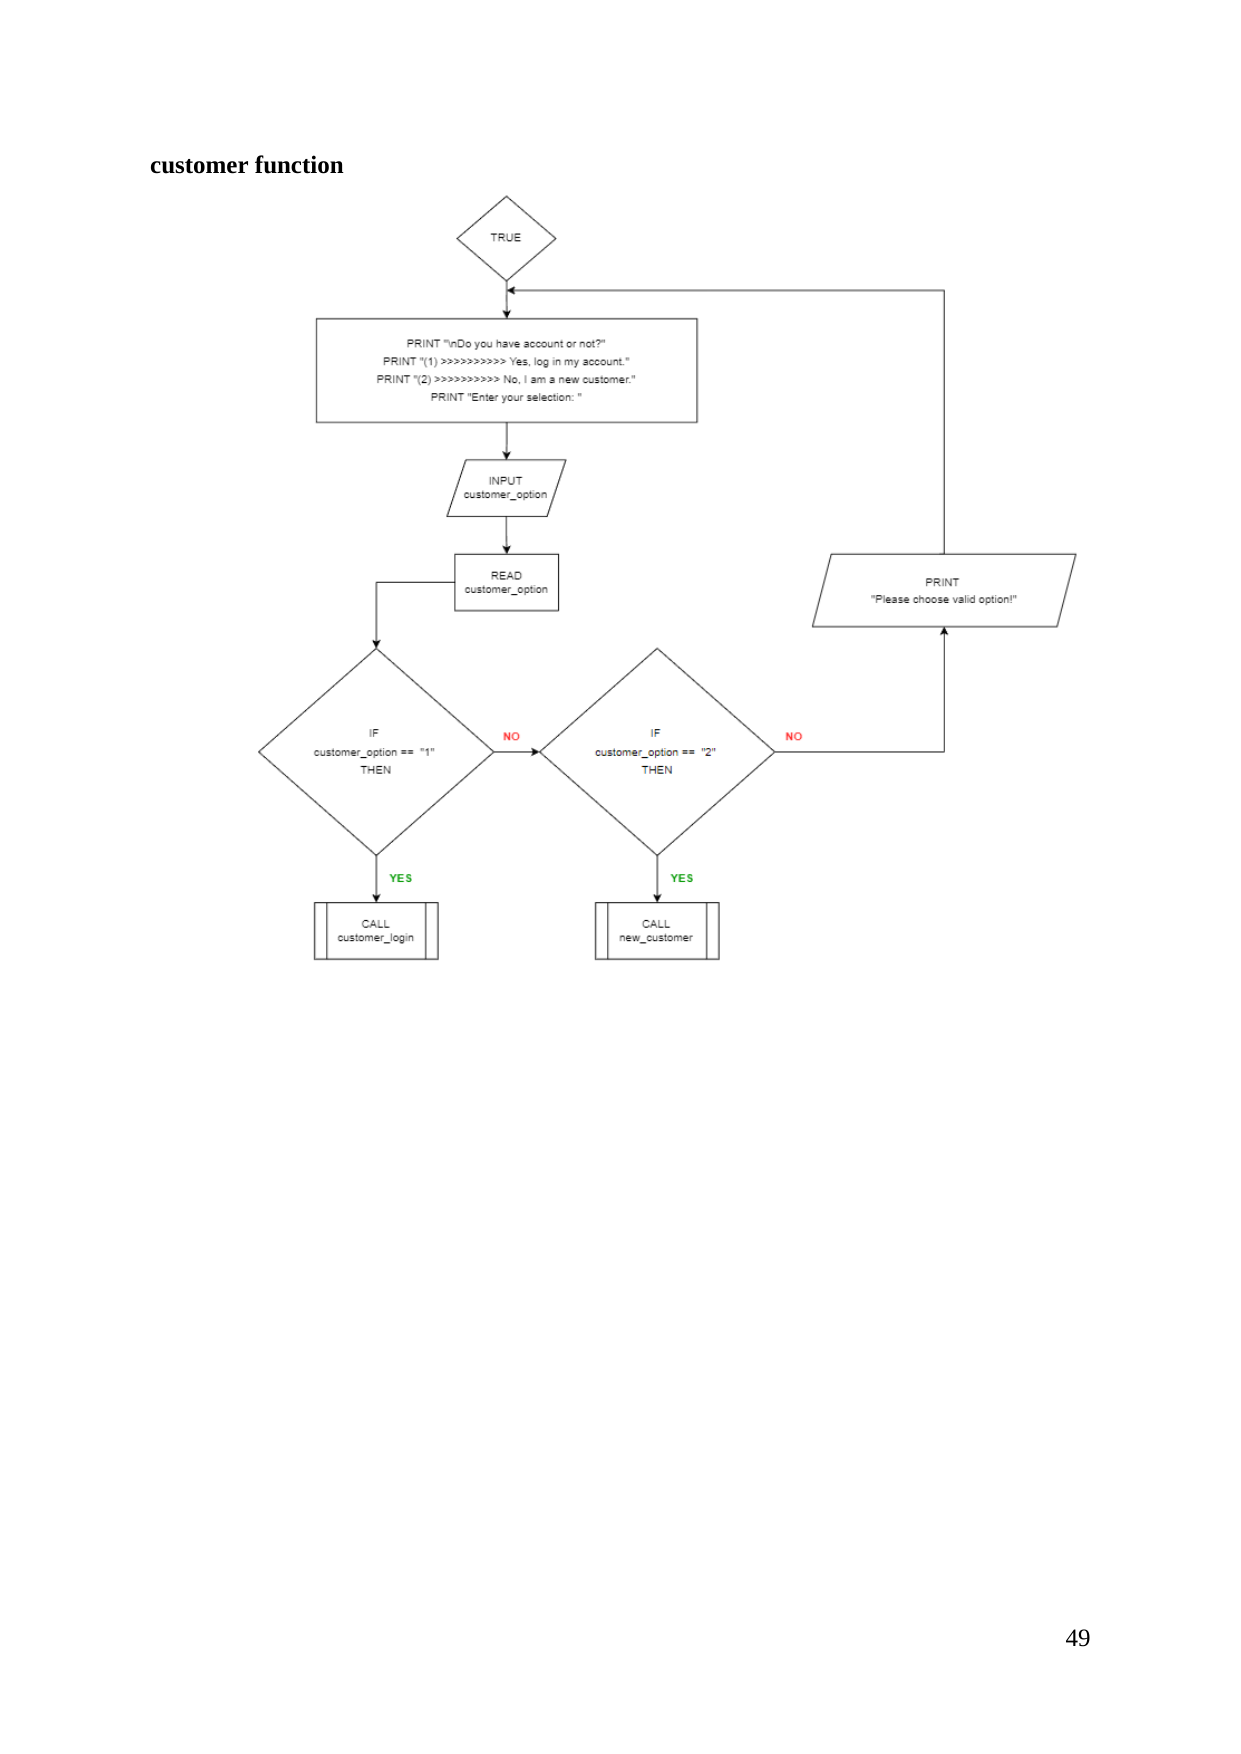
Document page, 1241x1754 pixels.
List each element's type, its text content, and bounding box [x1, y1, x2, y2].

text customer function [150, 150, 1090, 179]
picture [150, 181, 1091, 968]
